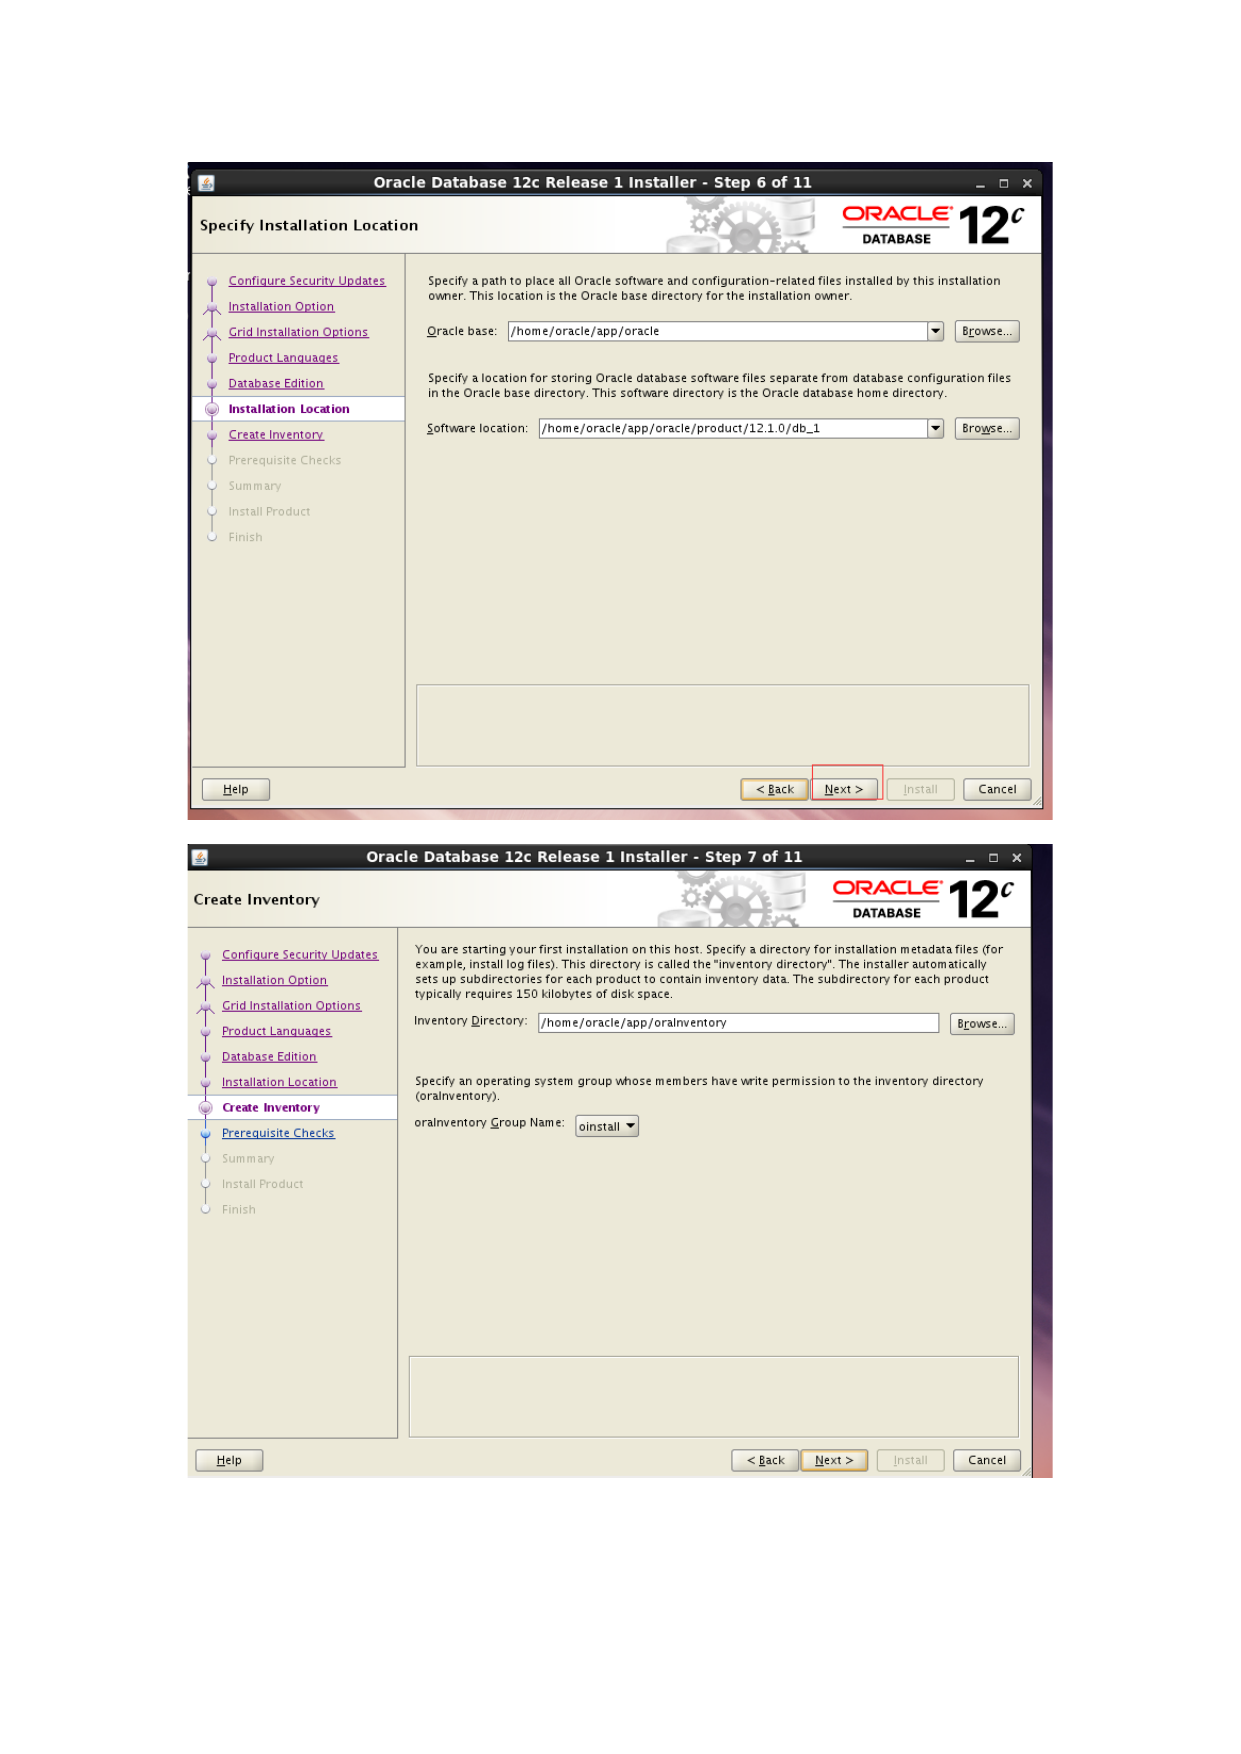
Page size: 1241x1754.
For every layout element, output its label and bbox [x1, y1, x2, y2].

picture [187, 162, 1053, 820]
picture [187, 844, 1053, 1478]
